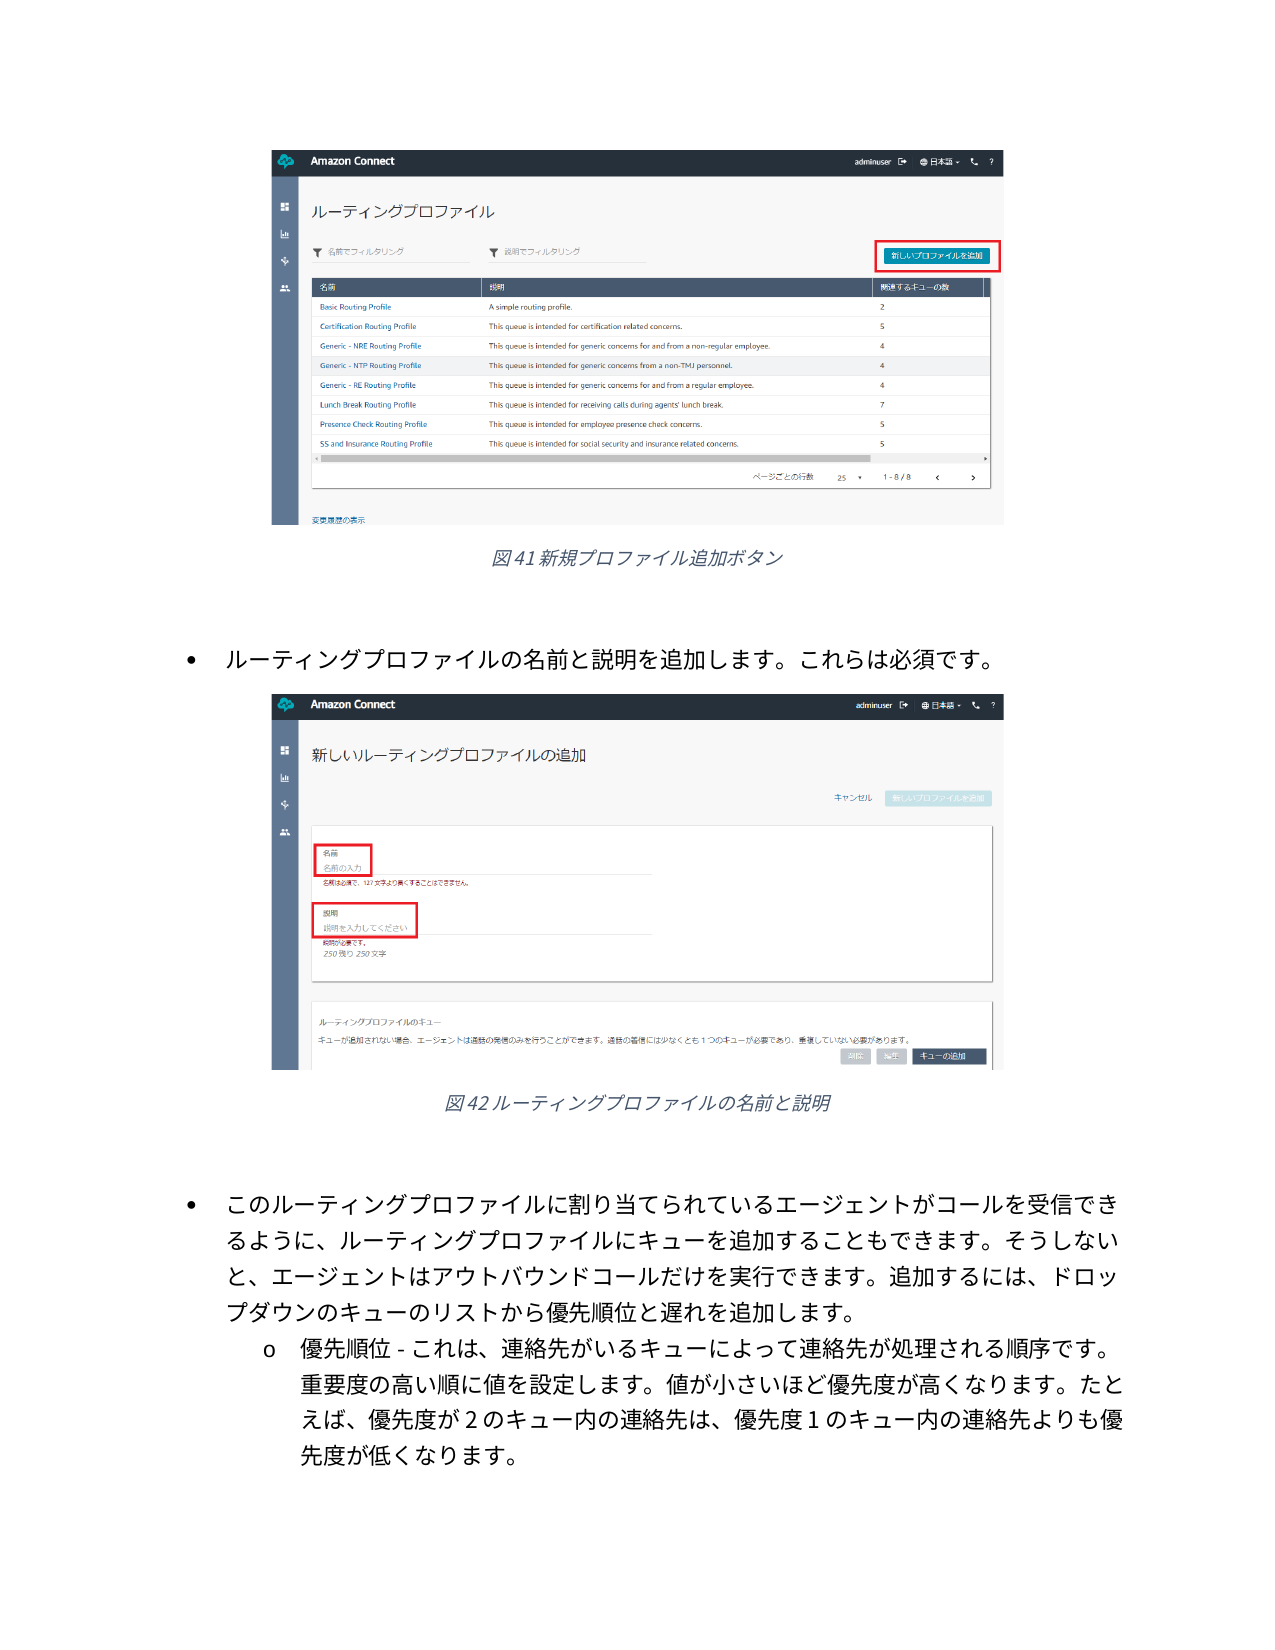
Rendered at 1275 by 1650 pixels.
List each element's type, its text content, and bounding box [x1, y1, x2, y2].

list 優先順位 - これは、連絡先がいるキューによって連絡先が処理される順序です。重要度の高い順に値を設定します。値が小さいほど優先度が高くなります。たとえば、優先度が2のキュー内の連絡先は、優先度1のキュー内の連絡先よりも優先度が低くなります。 [262, 1330, 1125, 1471]
list このルーティングプロファイルに割り当てられているエージェントがコールを受信できるように、ルーティングプロファイルにキューを追加することもできます。そうしないと、エージェントはアウトバウンドコールだけを実行できます。追加するには、ドロップダウンのキューのリストから優先順位と遅れを追加します。 [187, 1187, 1125, 1328]
list ルーティングプロファイルの名前と説明を追加します。これらは必須です。 [187, 642, 1125, 676]
picture [271, 150, 1004, 525]
text 図41新規プロファイル追加ボタン [150, 544, 1125, 571]
picture [271, 694, 1004, 1070]
text 図42ルーティングプロファイルの名前と説明 [150, 1089, 1125, 1116]
